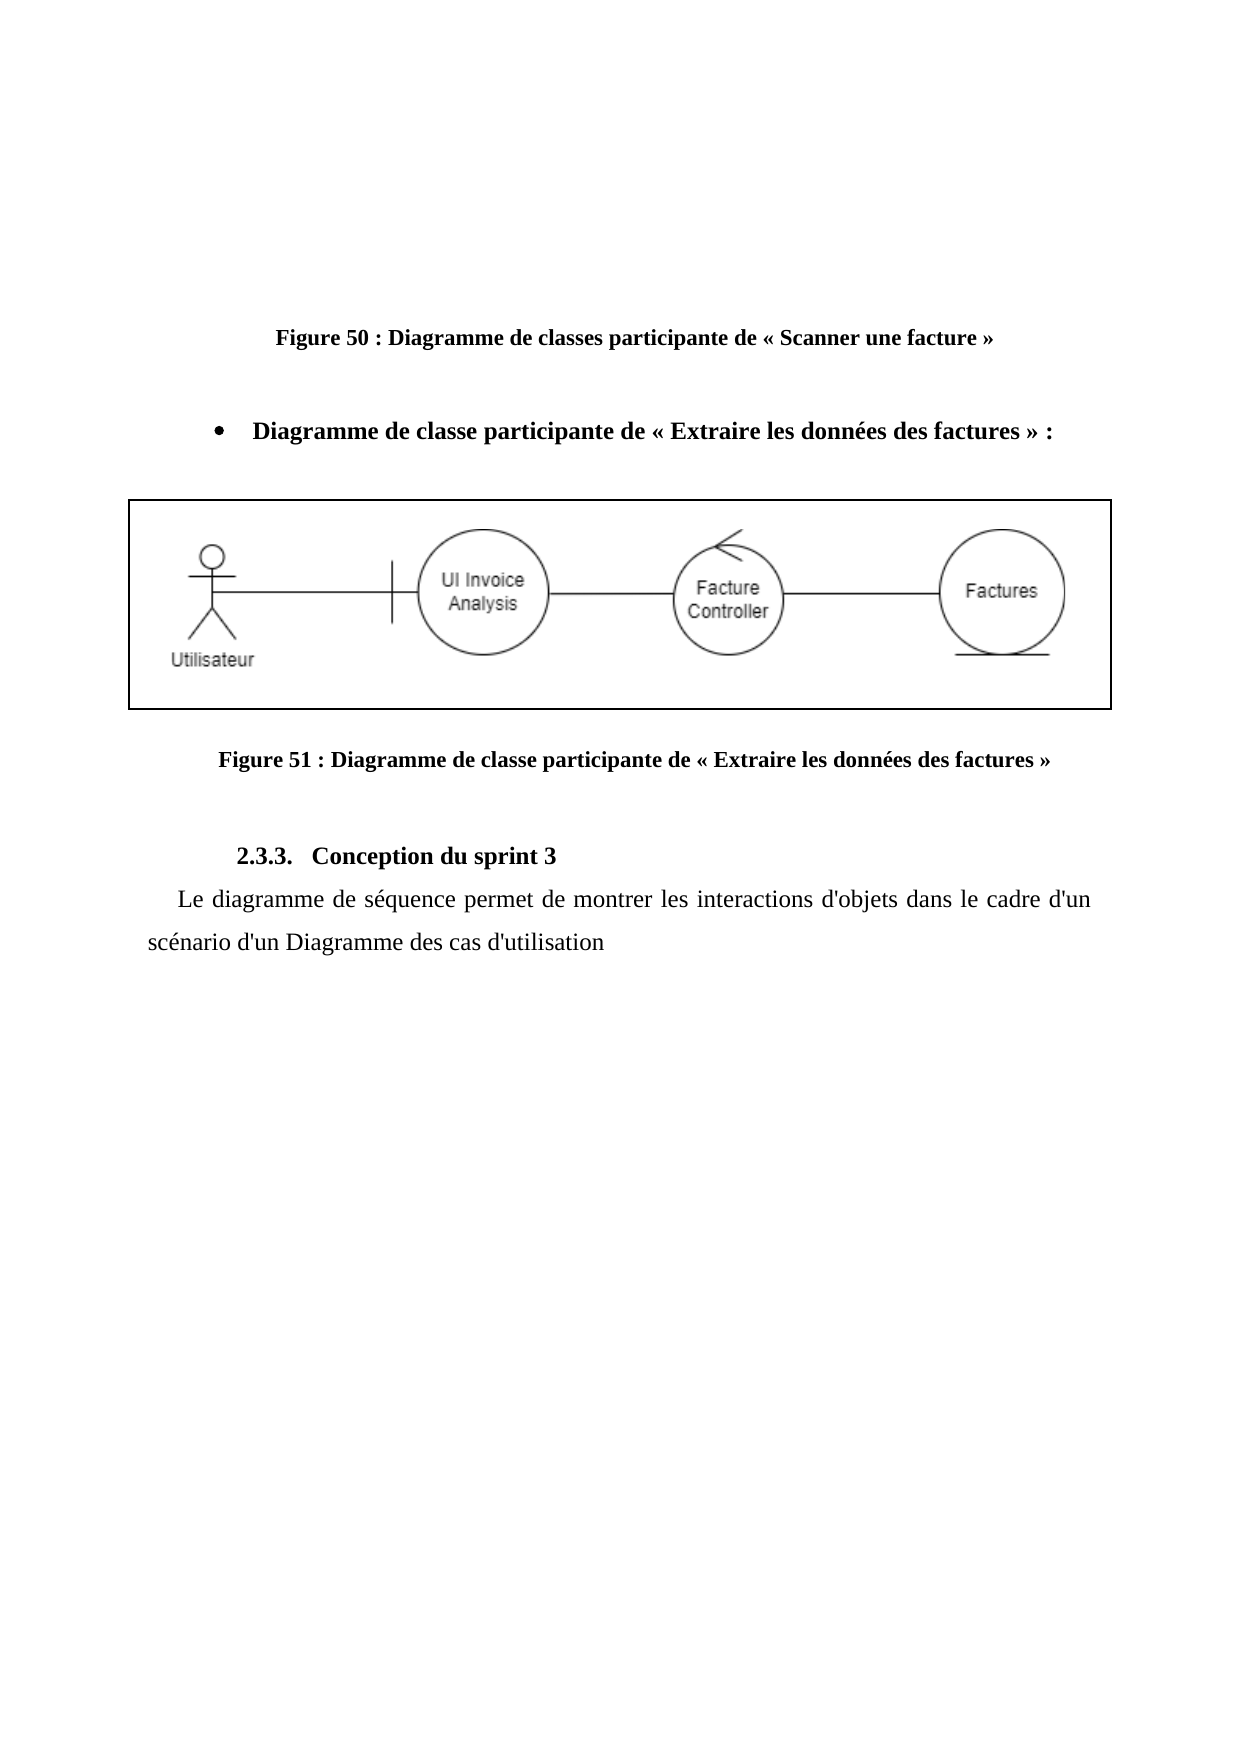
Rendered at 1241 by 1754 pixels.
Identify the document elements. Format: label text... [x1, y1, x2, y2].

text Figure 51 : Diagramme de classe participante de « Extraire les données des factures » [148, 747, 1092, 773]
text Le diagramme de séquence permet de montrer les interactions d'objets dans le cadre d'un scénario d'un Diagramme des cas d'utilisation [148, 884, 1092, 956]
subtitle Conception du sprint 3 [236, 841, 1092, 870]
text Figure 50 : Diagramme de classes participante de « Scanner une facture » [148, 324, 1092, 351]
list Diagramme de classe participante de « Extraire les données des factures » : [215, 416, 1092, 445]
picture [171, 529, 1065, 673]
